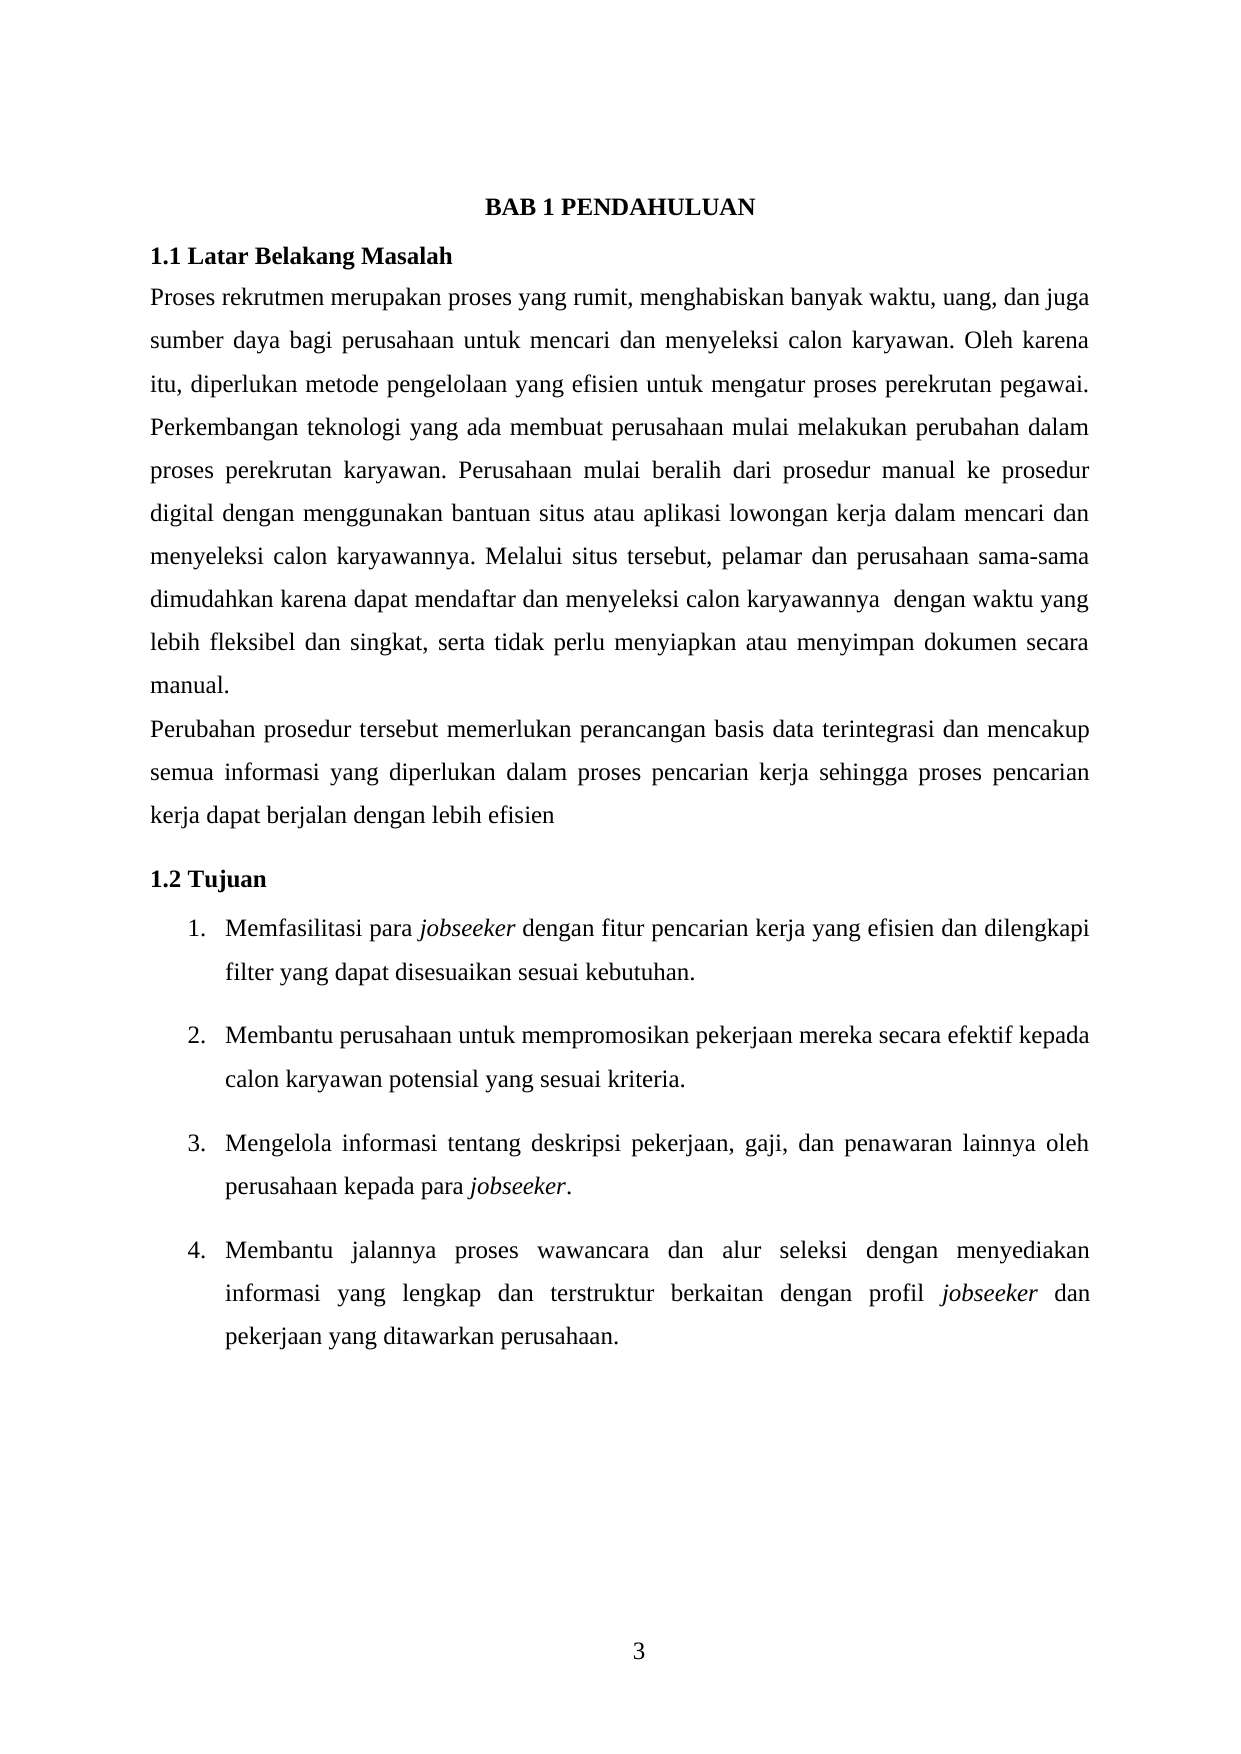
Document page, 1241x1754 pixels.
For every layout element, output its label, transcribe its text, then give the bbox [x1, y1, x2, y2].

subtitle 1.2 Tujuan [150, 864, 1090, 893]
list Memfasilitasi para jobseeker dengan fitur pencarian kerja yang efisien dan dilengkapi filter yang dapat disesuaikan sesuai kebutuhan. [187, 913, 1090, 985]
text Perubahan prosedur tersebut memerlukan perancangan basis data terintegrasi dan mencakup semua informasi yang diperlukan dalam proses pencarian kerja sehingga proses pencarian kerja dapat berjalan dengan lebih efisien [150, 714, 1090, 829]
list Membantu jalannya proses wawancara dan alur seleksi dengan menyediakan informasi yang lengkap dan terstruktur berkaitan dengan profil jobseeker dan pekerjaan yang ditawarkan perusahaan. [187, 1235, 1090, 1350]
list Membantu perusahaan untuk mempromosikan pekerjaan mereka secara efektif kepada calon karyawan potensial yang sesuai kriteria. [187, 1021, 1090, 1092]
subtitle 1.1 Latar Belakang Masalah [150, 241, 1090, 270]
subtitle BAB 1 PENDAHULUAN [150, 192, 1090, 220]
text Proses rekrutmen merupakan proses yang rumit, menghabiskan banyak waktu, uang, dan juga sumber daya bagi perusahaan untuk mencari dan menyeleksi calon karyawan. Oleh karena itu, diperlukan metode pengelolaan yang efisien untuk mengatur proses perekrutan pegawai. Perkembangan teknologi yang ada membuat perusahaan mulai melakukan perubahan dalam proses perekrutan karyawan. Perusahaan mulai beralih dari prosedur manual ke prosedur digital dengan menggunakan bantuan situs atau aplikasi lowongan kerja dalam mencari dan menyeleksi calon karyawannya. Melalui situs tersebut, pelamar dan perusahaan sama-sama dimudahkan karena dapat mendaftar dan menyeleksi calon karyawannya dengan waktu yang lebih fleksibel dan singkat, serta tidak perlu menyiapkan atau menyimpan dokumen secara manual. [150, 282, 1090, 699]
list Mengelola informasi tentang deskripsi pekerjaan, gaji, dan penawaran lainnya oleh perusahaan kepada para jobseeker. [187, 1128, 1090, 1199]
